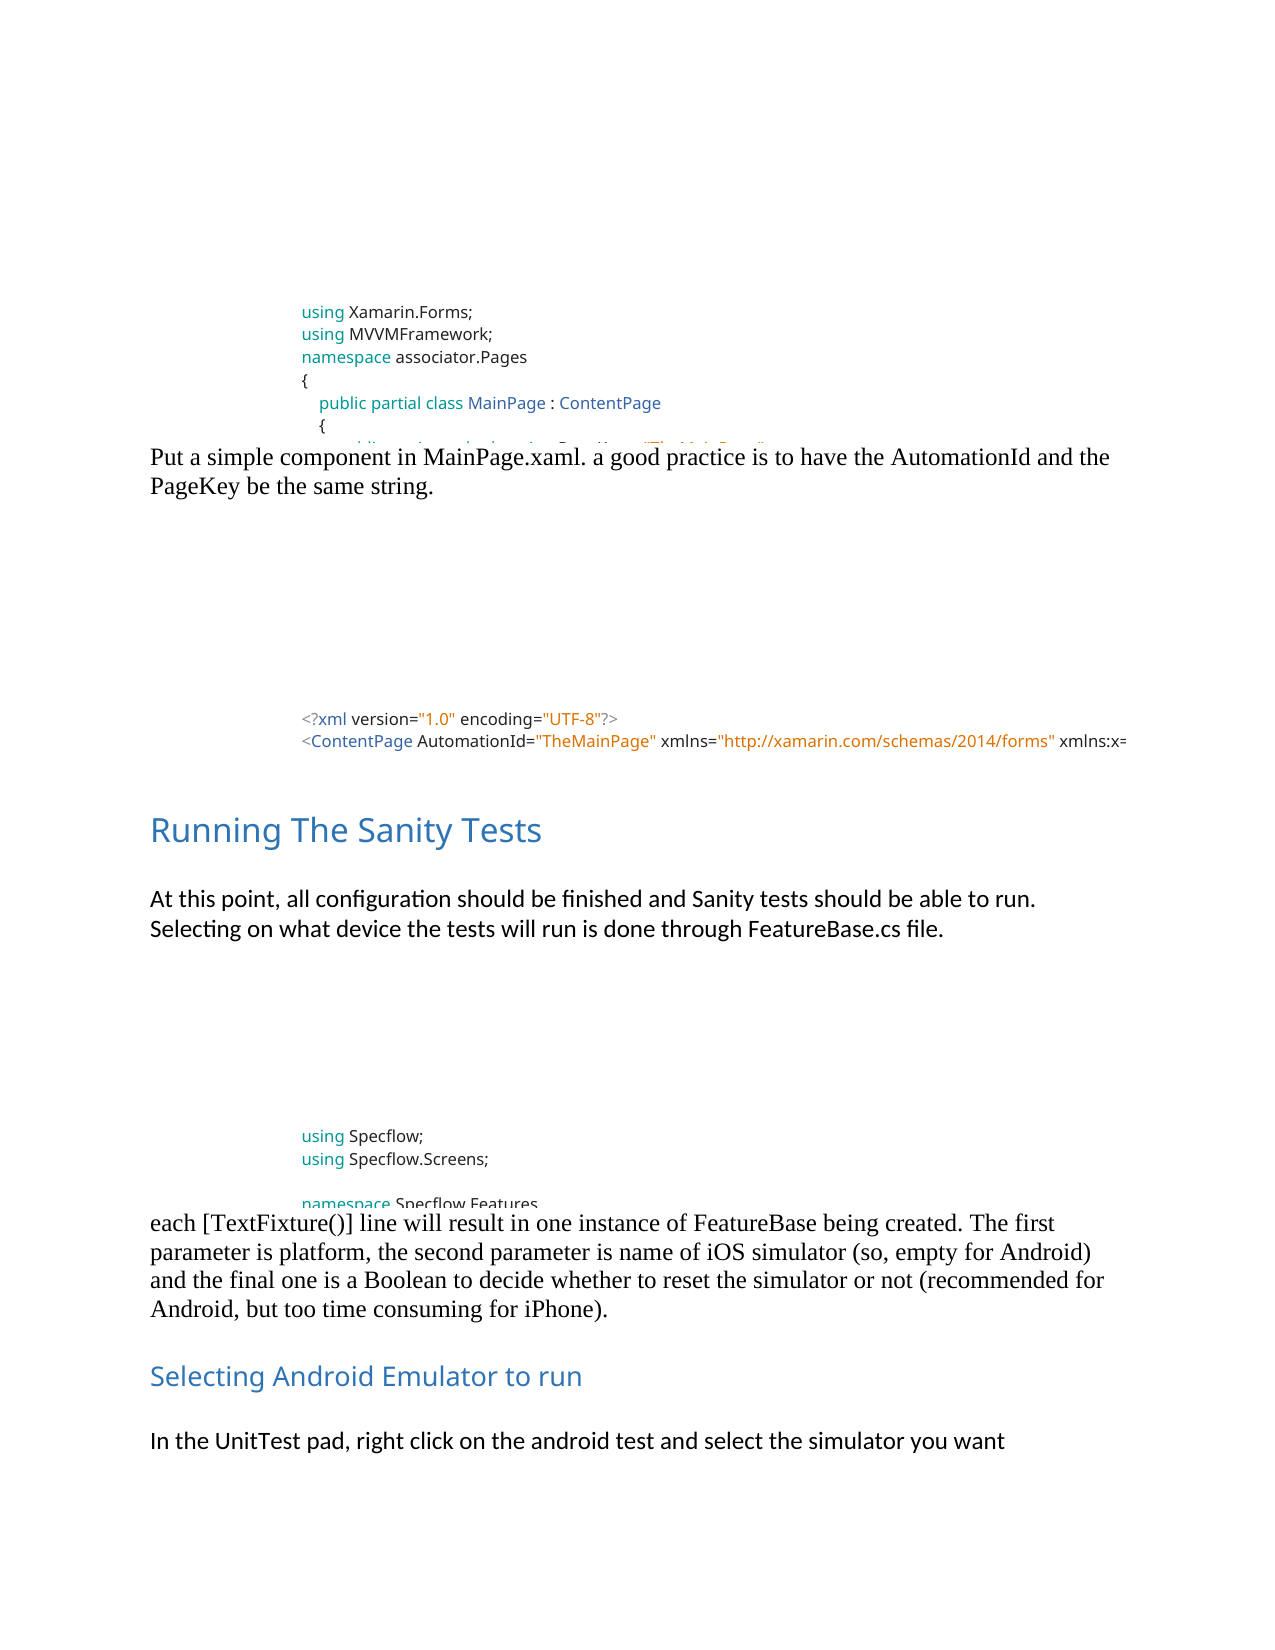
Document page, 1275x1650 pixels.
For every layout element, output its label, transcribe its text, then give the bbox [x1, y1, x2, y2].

text Put a simple component in MainPage.xaml. a good practice is to have the AutomationId and the PageKey be the same string. [150, 150, 1125, 500]
text At this point, all configuration should be finished and Sanity tests should be able to run. Selecting on what device the tests will run is done through FeatureBase.cs file. [150, 883, 1125, 944]
text In the UnitTest pad, right click on the android test and select the simulator you want [150, 1425, 1125, 1455]
text each [TextFixture()] line will result in one instance of FeatureBase being created. The first parameter is platform, the second parameter is name of iOS simulator (so, empty for Android) and the final one is a Boolean to decide whether to reset the simulator or not (recommended for Android, but too time consuming for iPhone). [150, 1208, 1125, 1323]
subtitle Selecting Android Emulator to run [150, 1357, 1125, 1394]
subtitle Running The Sanity Tests [150, 807, 1125, 852]
